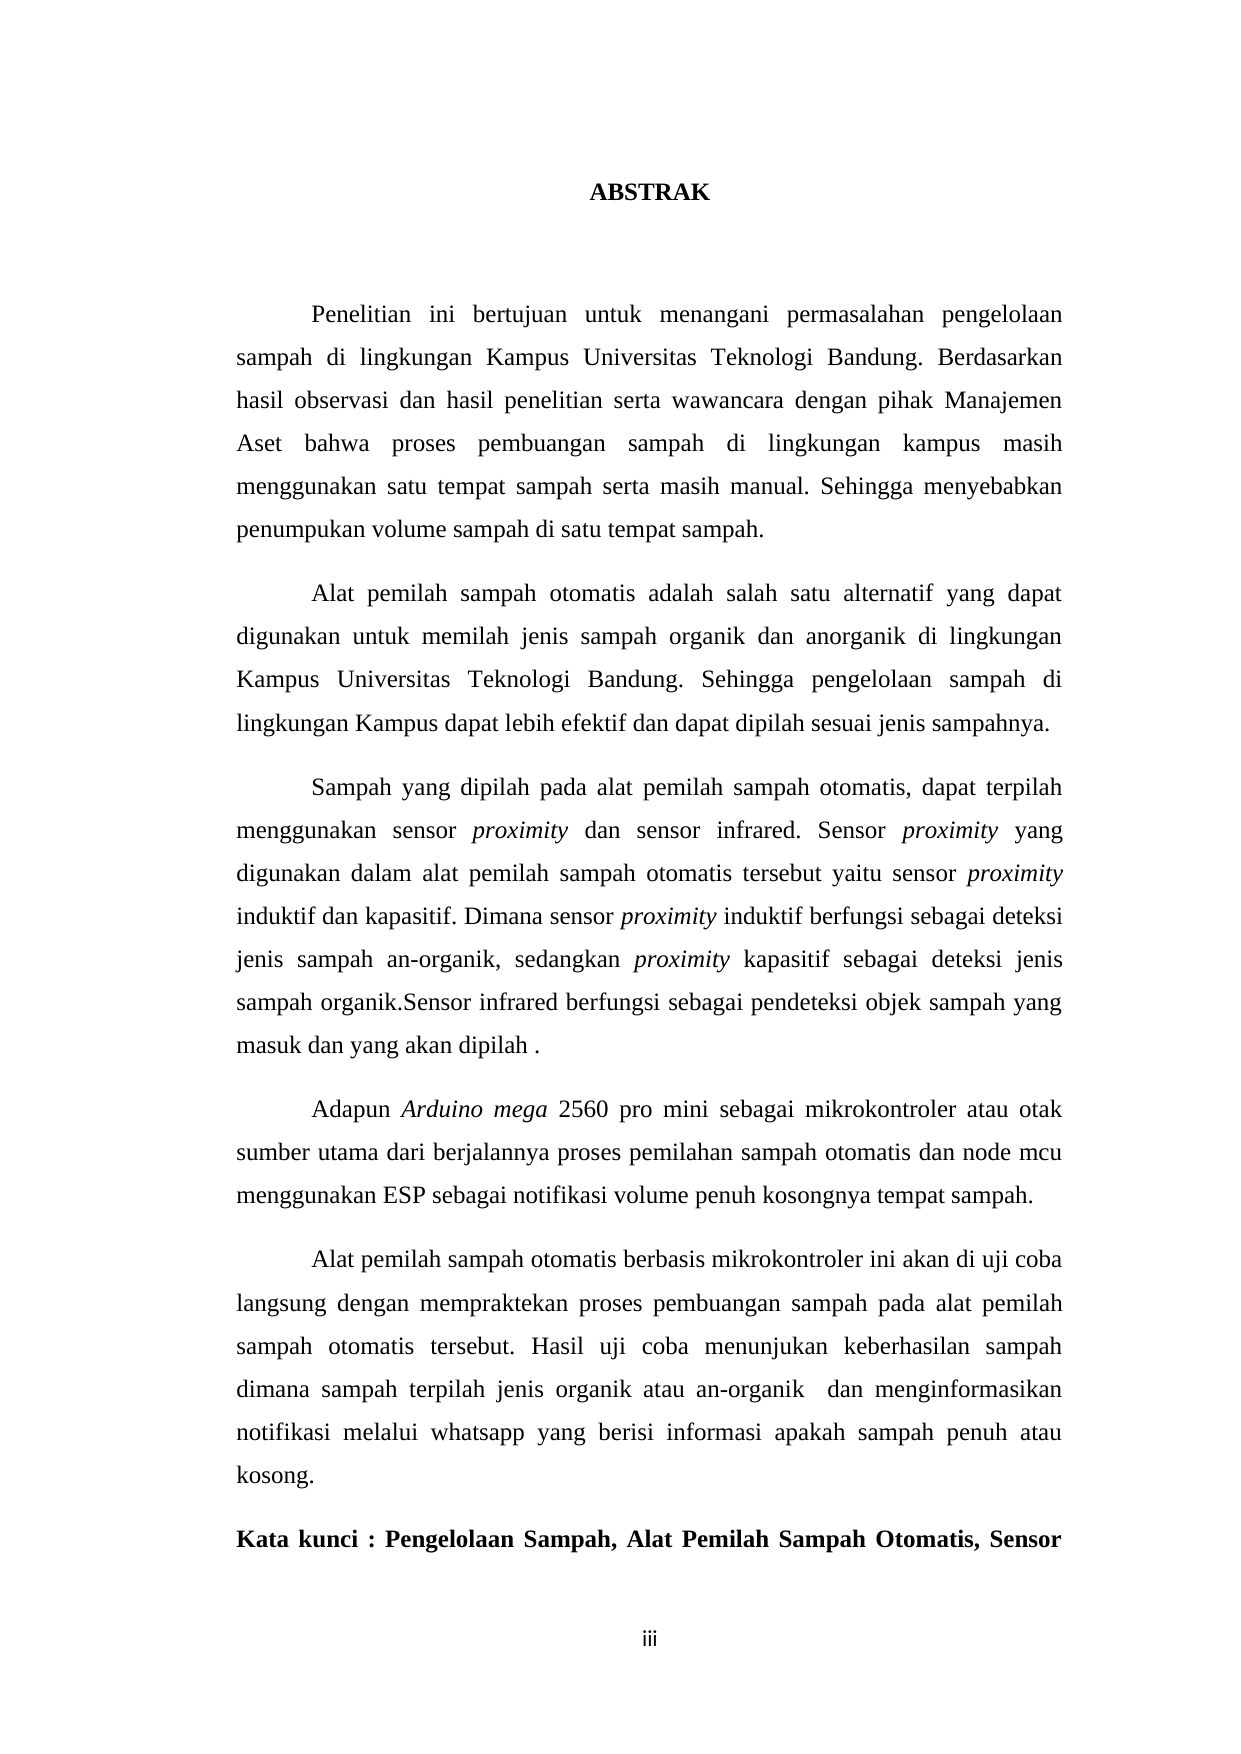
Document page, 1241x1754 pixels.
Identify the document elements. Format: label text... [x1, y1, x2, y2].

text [236, 1524, 1063, 1553]
text Alat pemilah sampah otomatis adalah salah satu alternatif yang dapat digunakan untuk memilah jenis sampah organik dan anorganik di lingkungan Kampus Universitas Teknologi Bandung. Sehingga pengelolaan sampah di lingkungan Kampus dapat lebih efektif dan dapat dipilah sesuai jenis sampahnya. [236, 578, 1063, 736]
text Sampah yang dipilah pada alat pemilah sampah otomatis, dapat terpilah menggunakan sensor proximity dan sensor infrared. Sensor proximity yang digunakan dalam alat pemilah sampah otomatis tersebut yaitu sensor proximity induktif dan kapasitif. Dimana sensor proximity induktif berfungsi sebagai deteksi jenis sampah an-organik, sedangkan proximity kapasitif sebagai deteksi jenis sampah organik.Sensor infrared berfungsi sebagai pendeteksi objek sampah yang masuk dan yang akan dipilah . [236, 772, 1063, 1059]
text Penelitian ini bertujuan untuk menangani permasalahan pengelolaan sampah di lingkungan Kampus Universitas Teknologi Bandung. Berdasarkan hasil observasi dan hasil penelitian serta wawancara dengan pihak Manajemen Aset bahwa proses pembuangan sampah di lingkungan kampus masih menggunakan satu tempat sampah serta masih manual. Sehingga menyebabkan penumpukan volume sampah di satu tempat sampah. [236, 299, 1063, 543]
text Alat pemilah sampah otomatis berbasis mikrokontroler ini akan di uji coba langsung dengan mempraktekan proses pembuangan sampah pada alat pemilah sampah otomatis tersebut. Hasil uji coba menunjukan keberhasilan sampah dimana sampah terpilah jenis organik atau an-organik dan menginformasikan notifikasi melalui whatsapp yang berisi informasi apakah sampah penuh atau kosong. [236, 1244, 1063, 1489]
text Adapun Arduino mega 2560 pro mini sebagai mikrokontroler atau otak sumber utama dari berjalannya proses pemilahan sampah otomatis dan node mcu menggunakan ESP sebagai notifikasi volume penuh kosongnya tempat sampah. [236, 1094, 1063, 1209]
subtitle ABSTRAK [236, 177, 1063, 206]
